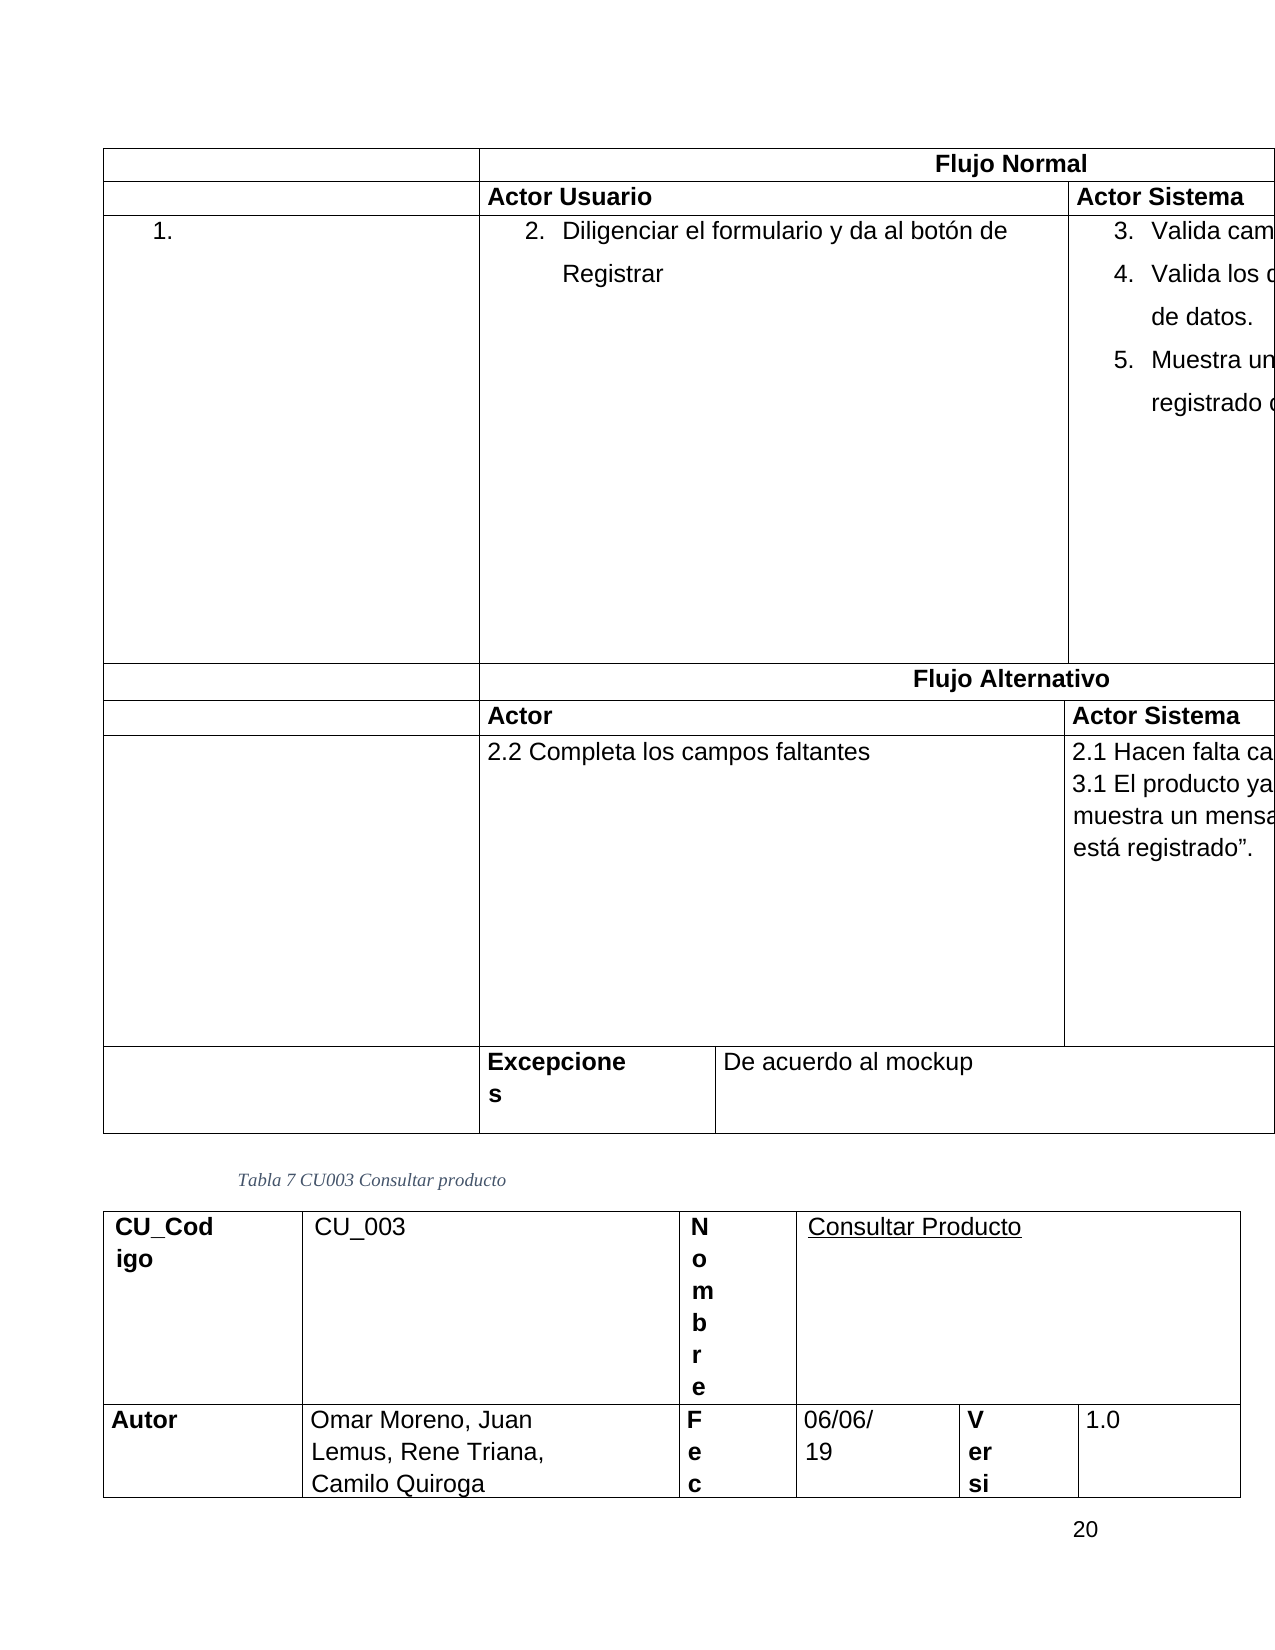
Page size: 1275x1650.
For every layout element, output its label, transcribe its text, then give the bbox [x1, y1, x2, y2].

table_cell [104, 216, 479, 662]
table_header Consultar Producto [797, 1212, 1240, 1404]
table_cell [104, 182, 479, 214]
table_header CU_003 [303, 1212, 679, 1404]
table_header Nombre [680, 1212, 796, 1404]
table_cell Flujo Alternativo [480, 664, 1274, 700]
table_cell [104, 736, 479, 1046]
table_cell Actor [480, 701, 1064, 735]
table_cell Excepciones [480, 1047, 715, 1133]
table_cell [104, 149, 479, 181]
table_cell [104, 701, 479, 735]
table_cell Flujo Normal [480, 149, 1274, 181]
table_cell Actor Usuario [480, 182, 1068, 214]
table_cell 2.1 Hacen falta campos por completar 3.1 El producto ya está registrado y muestra un mensaje: “Este producto ya está registrado”. [1065, 736, 1274, 1046]
table_cell [104, 664, 479, 700]
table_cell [303, 1405, 679, 1497]
table_cell Valida campos vacíos Valida los datos ingresados con la base de datos. Muestra un mensaje: “El producto fue registrado correctamente”. [1069, 216, 1274, 662]
table_cell Actor Sistema [1069, 182, 1274, 214]
table_cell 06/06/19 [797, 1405, 959, 1497]
table_cell [104, 1047, 479, 1133]
table_cell Actor Sistema [1065, 701, 1274, 735]
table_cell Fecha [680, 1405, 796, 1497]
table_cell Versión [960, 1405, 1078, 1497]
table_cell Autor [104, 1405, 302, 1497]
table_cell 1.0 [1079, 1405, 1240, 1497]
table_cell De acuerdo al mockup [716, 1047, 1274, 1133]
table_header CU_Codigo [104, 1212, 302, 1404]
table_cell Diligenciar el formulario y da al botón de Registrar [480, 216, 1068, 662]
table_cell 2.2 Completa los campos faltantes [480, 736, 1064, 1046]
